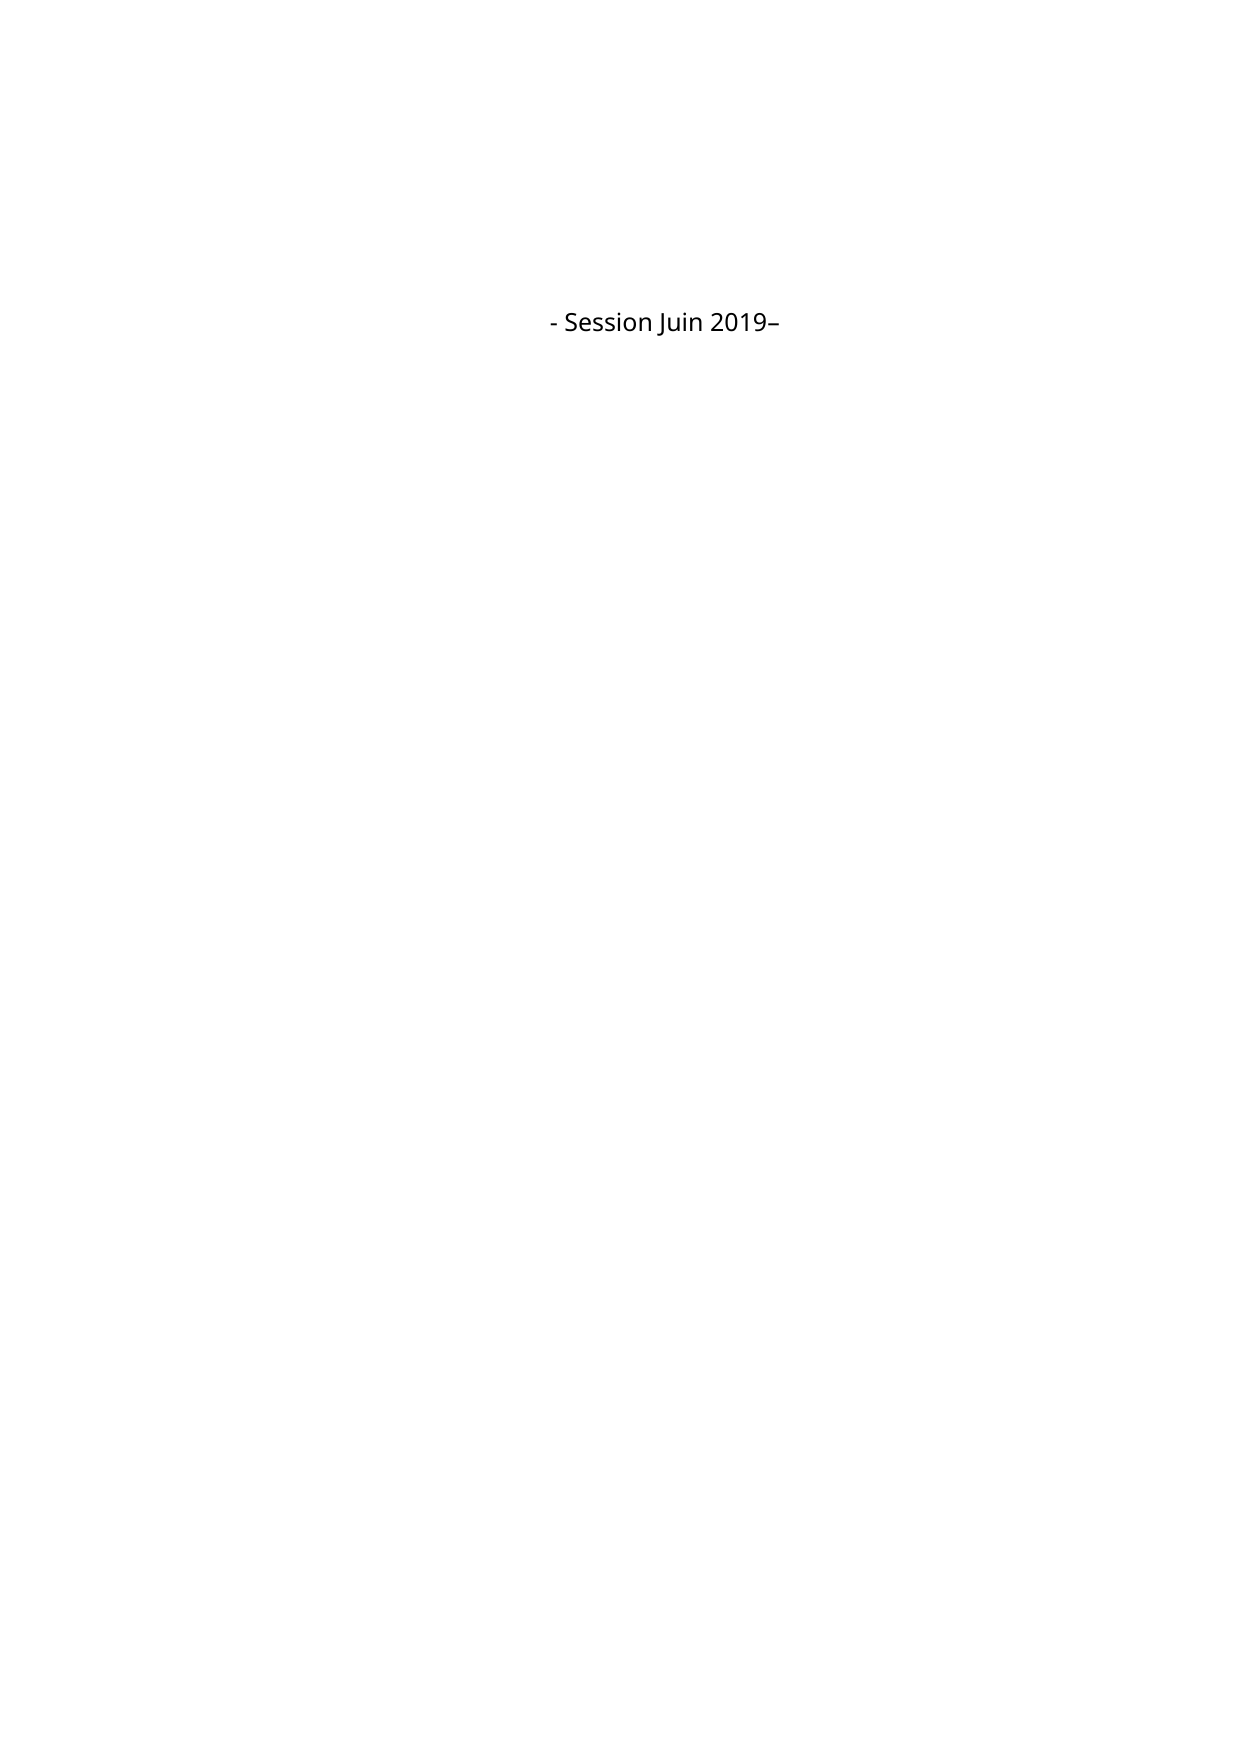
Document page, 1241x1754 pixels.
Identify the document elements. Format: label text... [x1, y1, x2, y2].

text - Session Juin 2019– [202, 305, 1090, 339]
